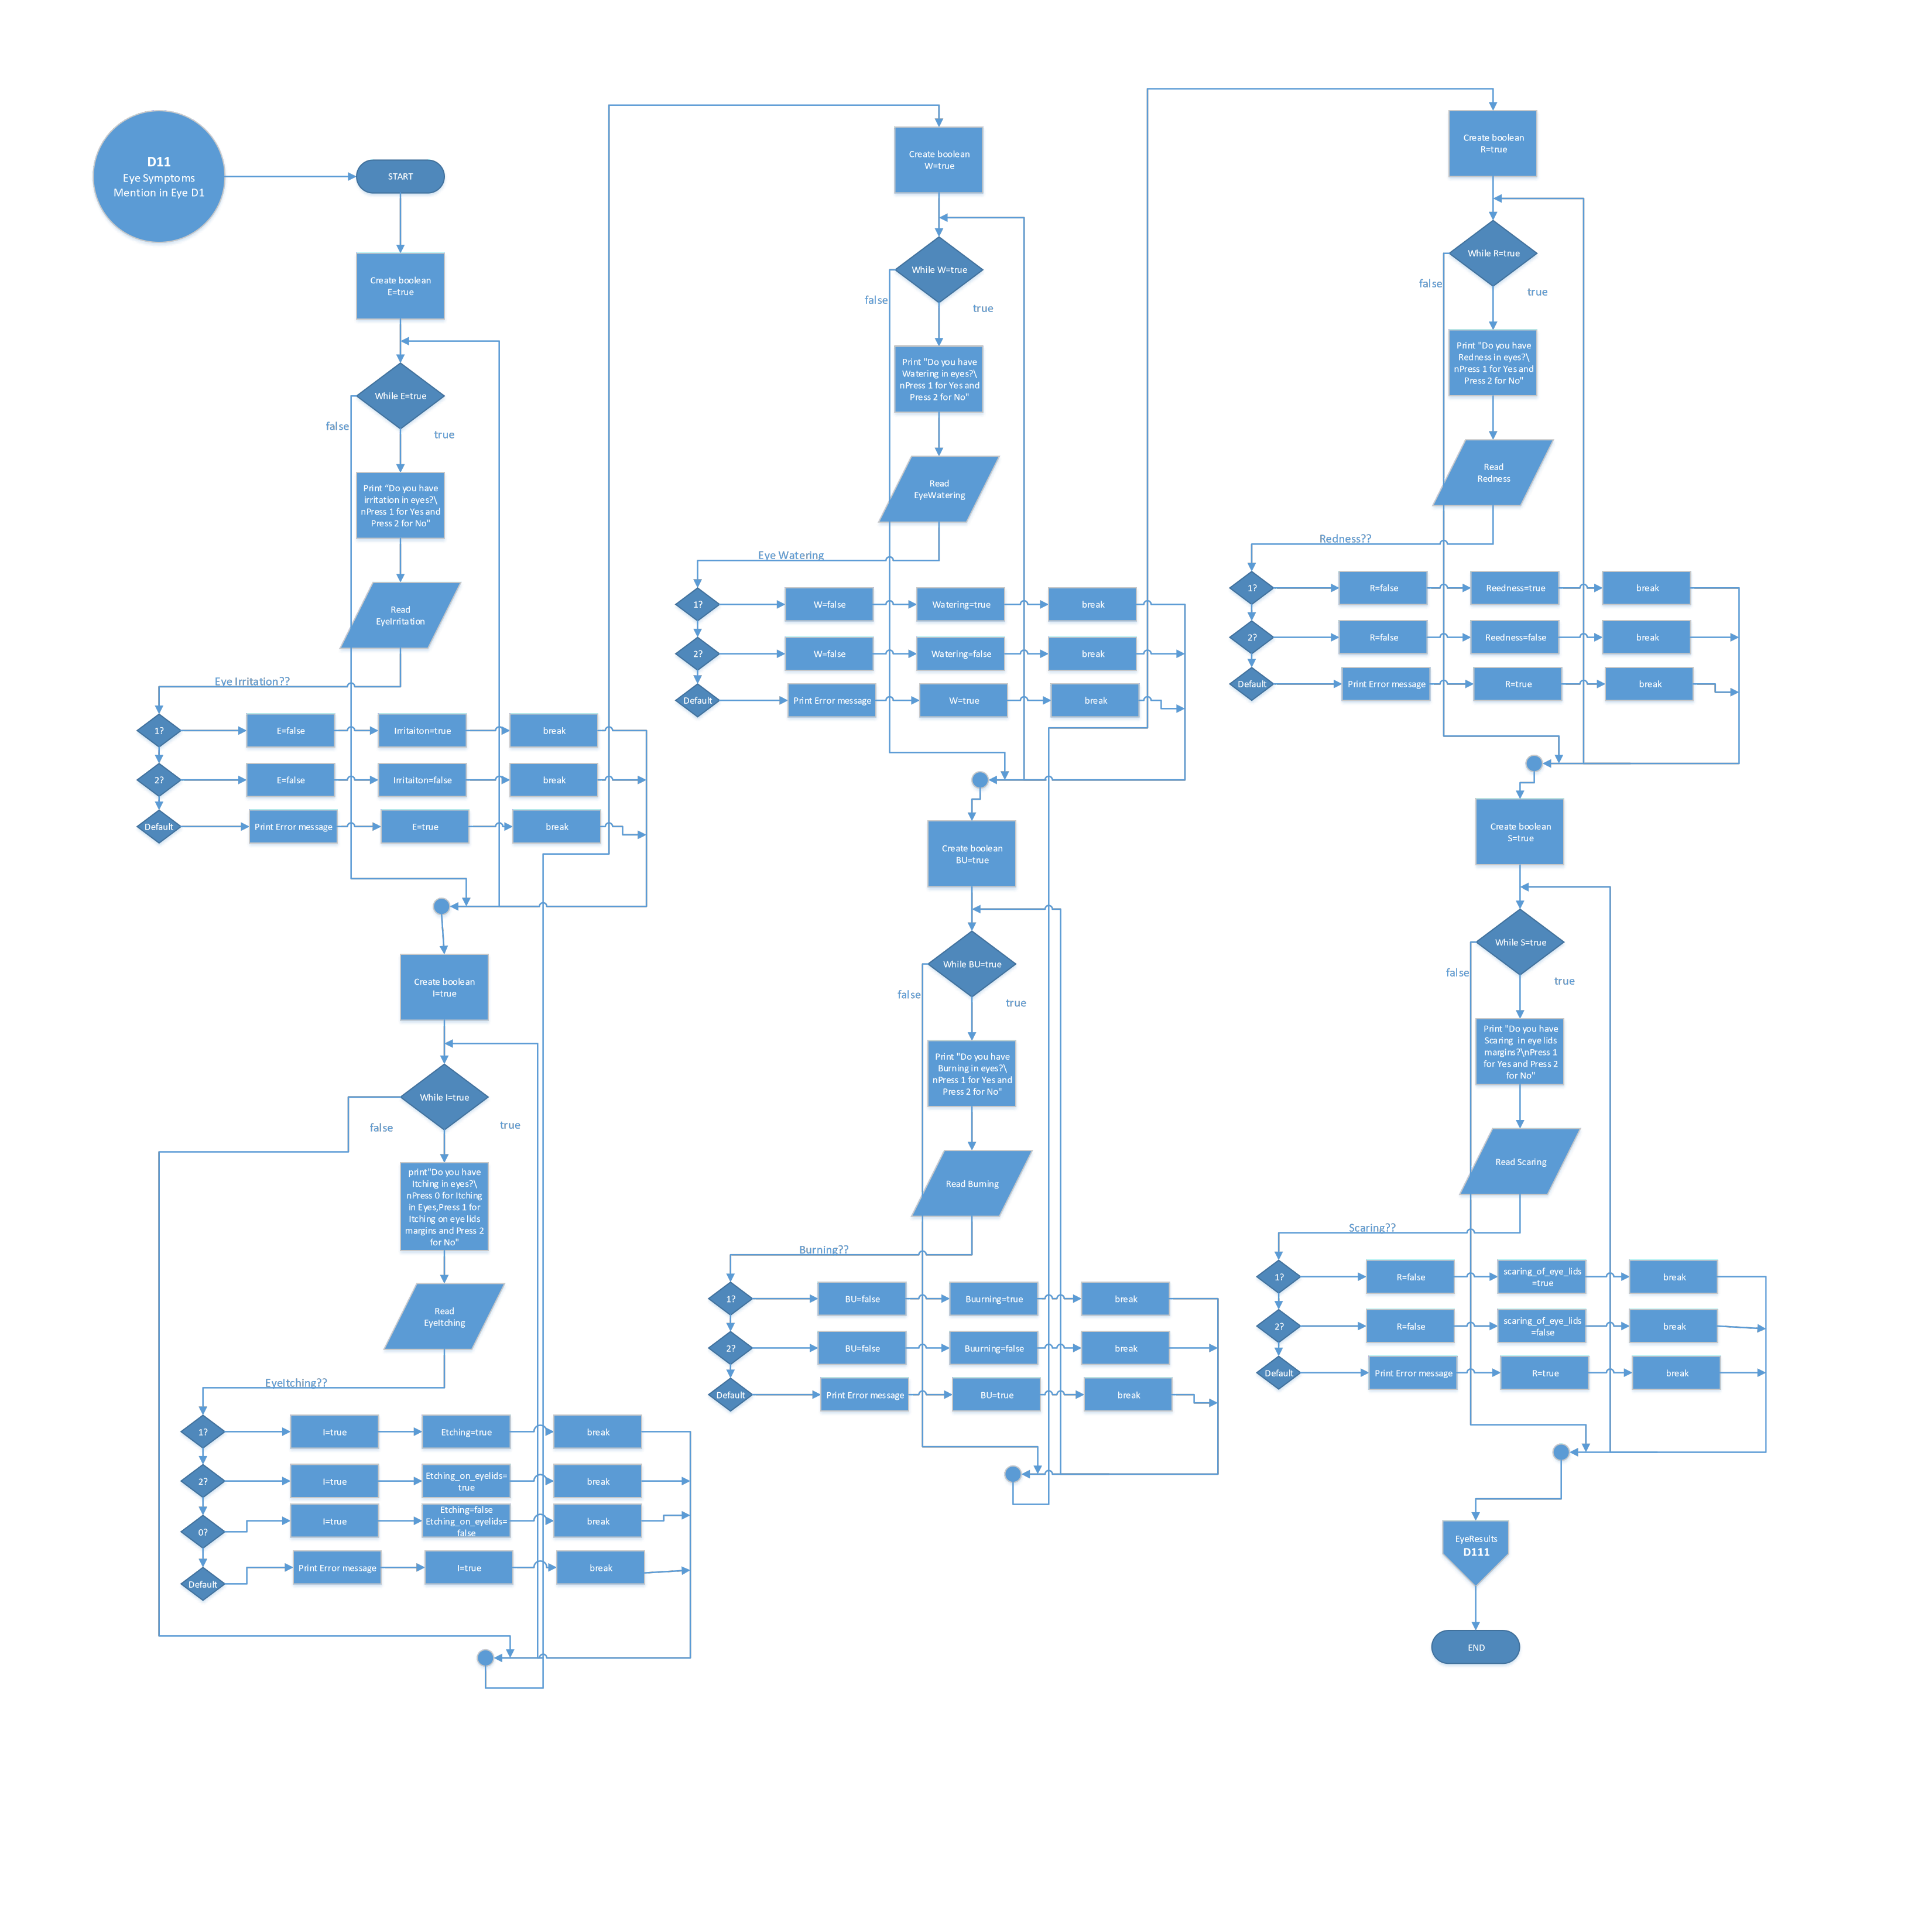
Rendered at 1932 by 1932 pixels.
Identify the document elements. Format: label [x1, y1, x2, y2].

picture [90, 88, 1767, 1689]
